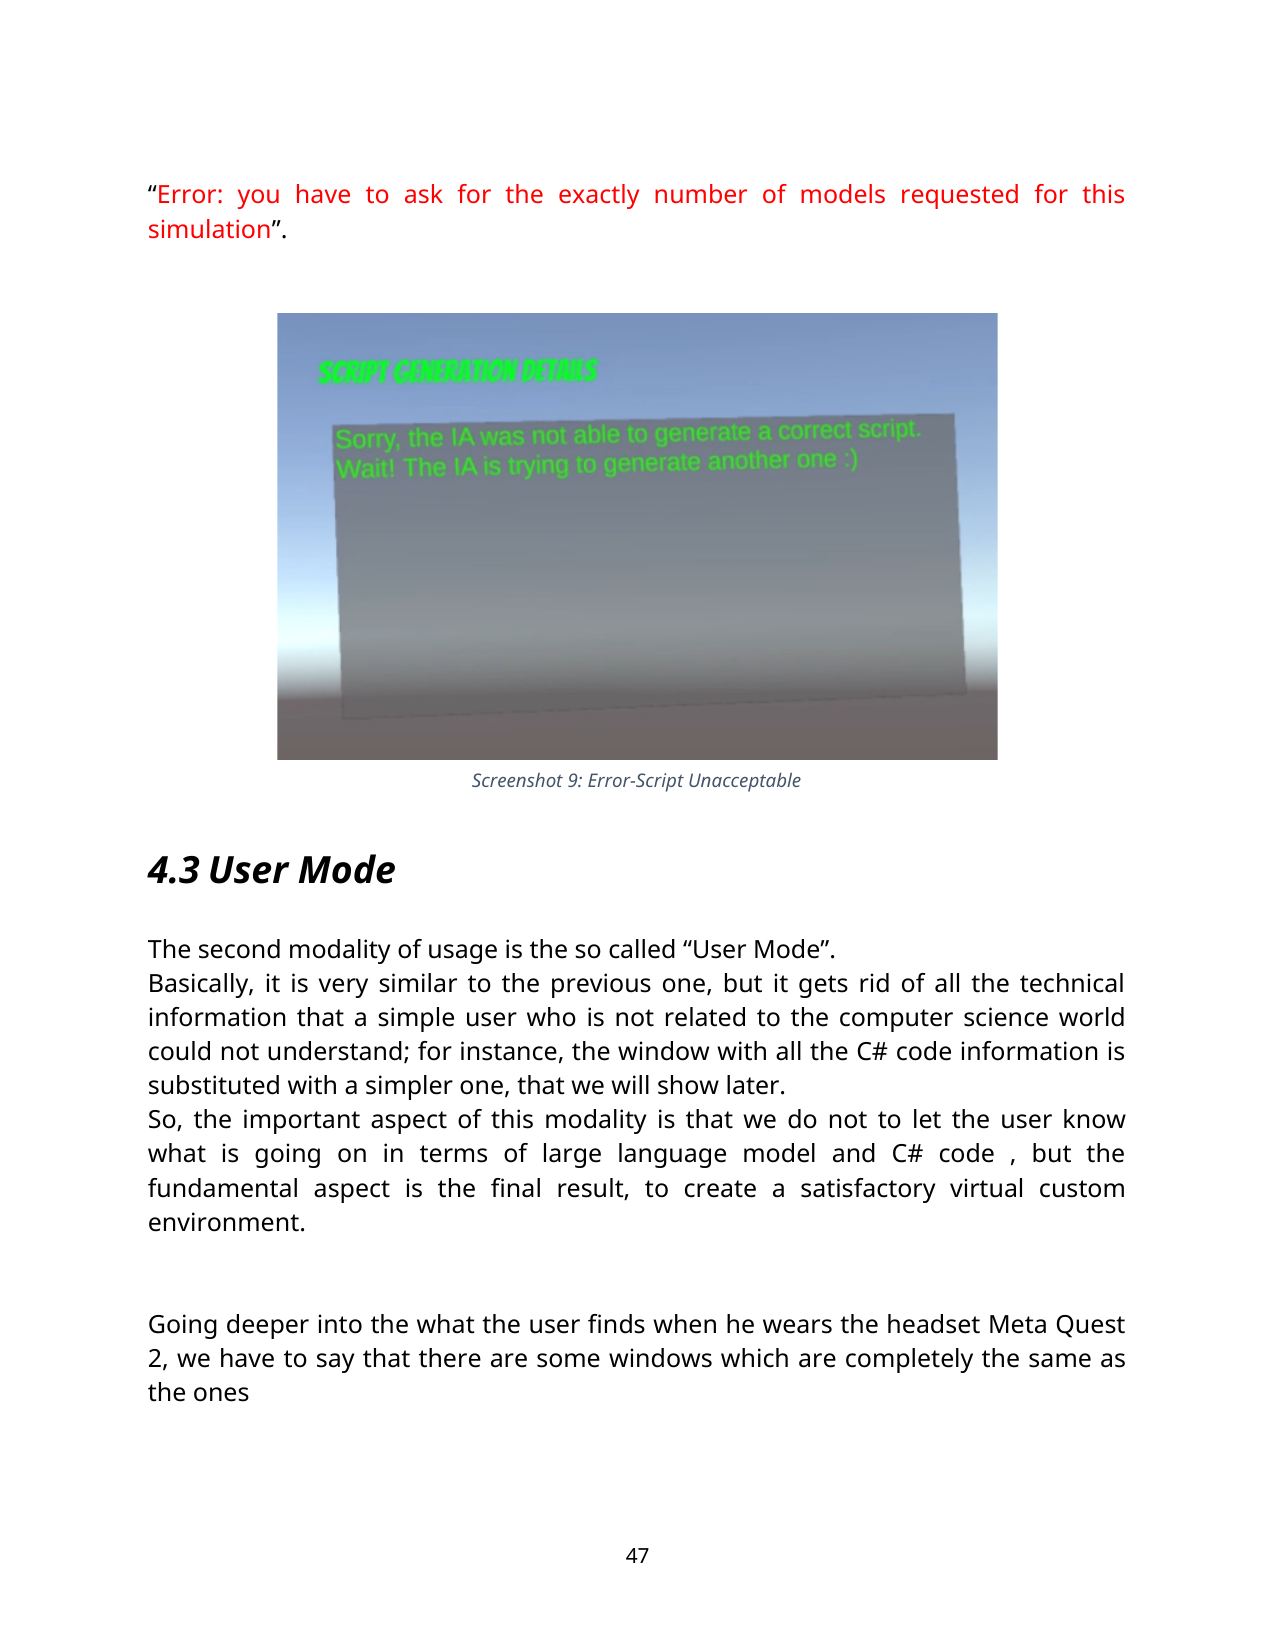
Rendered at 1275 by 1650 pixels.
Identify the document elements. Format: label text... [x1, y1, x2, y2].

text Basically, it is very similar to the previous one, but it gets rid of all the technical information that a simple user who is not related to the computer science world could not understand; for instance, the window with all the C# code information is substituted with a simpler one, that we will show later. [148, 966, 1127, 1102]
text Going deeper into the what the user finds when he wears the headset Meta Quest 2, we have to say that there are some windows which are completely the same as the ones [148, 1306, 1127, 1409]
text So, the important aspect of this modality is that we do not to let the user know what is going on in terms of large language model and C# code , but the fundamental aspect is the final result, to create a satisfactory virtual custom environment. [148, 1102, 1127, 1238]
text The second modality of usage is the so called “User Mode”. [148, 932, 1127, 966]
picture [277, 313, 998, 760]
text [148, 177, 1127, 245]
text Screenshot 9: Error-Script Unacceptable [148, 768, 1127, 793]
subtitle User Mode [148, 843, 1127, 894]
